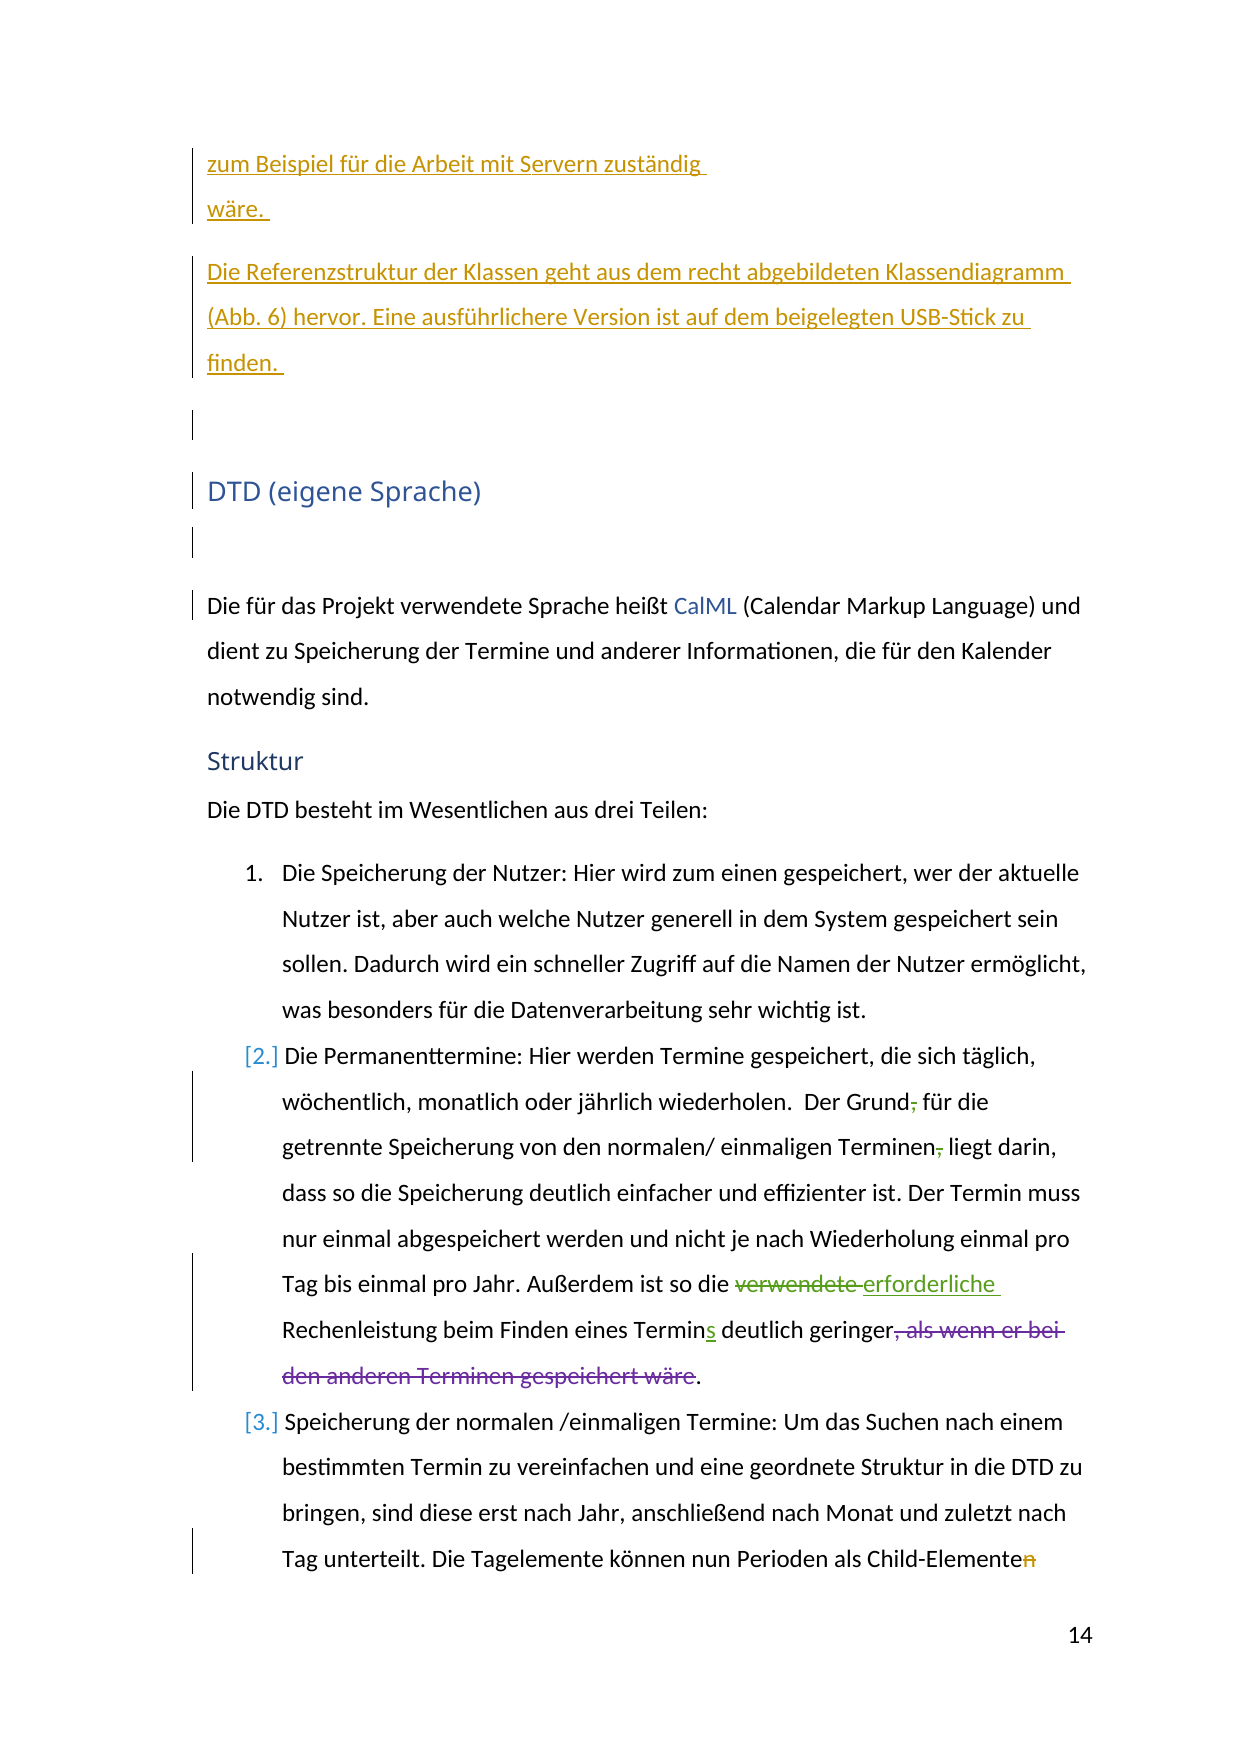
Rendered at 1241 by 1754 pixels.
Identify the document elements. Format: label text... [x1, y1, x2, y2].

subtitle DTD (eigene Sprache) [207, 472, 1092, 509]
text Die DTD besteht im Wesentlichen aus drei Teilen: [207, 795, 1092, 825]
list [244, 1406, 1092, 1573]
text Die für das Projekt verwendete Sprache heißt CalML (Calendar Markup Language) und dient zu Speicherung der Termine und anderer Informationen, die für den Kalender notwendig sind. [207, 590, 1092, 712]
list Die Permanenttermine: Hier werden Termine gespeichert, die sich täglich, wöchentlich, monatlich oder jährlich wiederholen. Der Grund für die getrennte Speicherung von den normalen/ einmaligen Terminen liegt darin, dass so die Speicherung deutlich einfacher und effizienter ist. Der Termin muss nur einmal abgespeichert werden und nicht je nach Wiederholung einmal pro Tag bis einmal pro Jahr. Außerdem ist so die Rechenleistung beim Finden eines Termin deutlich geringer. [244, 1040, 1092, 1391]
list Die Speicherung der Nutzer: Hier wird zum einen gespeichert, wer der aktuelle Nutzer ist, aber auch welche Nutzer generell in dem System gespeichert sein sollen. Dadurch wird ein schneller Zugriff auf die Namen der Nutzer ermöglicht, was besonders für die Datenverarbeitung sehr wichtig ist. [244, 857, 1092, 1025]
subtitle Struktur [207, 744, 1092, 778]
